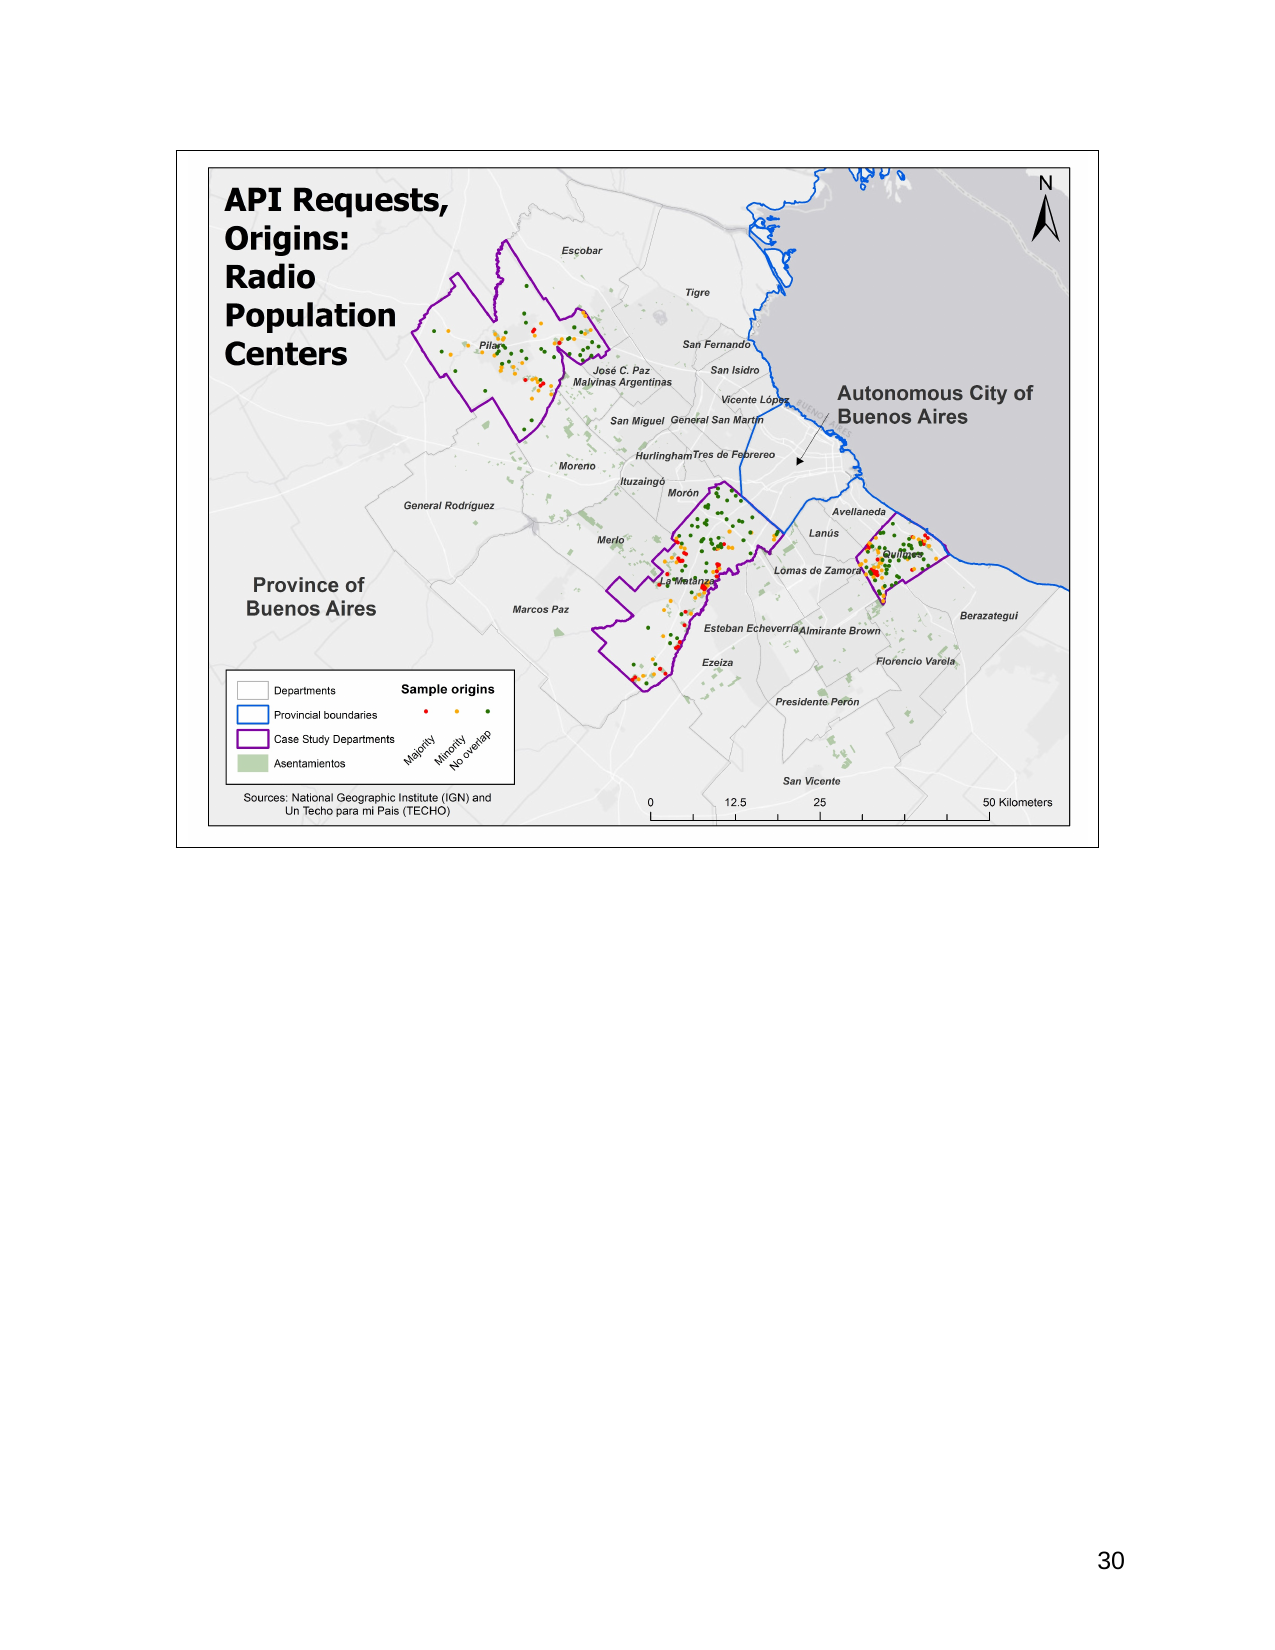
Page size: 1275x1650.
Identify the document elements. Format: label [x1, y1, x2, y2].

table_cell [1088, 151, 1098, 847]
table_cell [177, 151, 187, 847]
picture [187, 151, 1088, 847]
